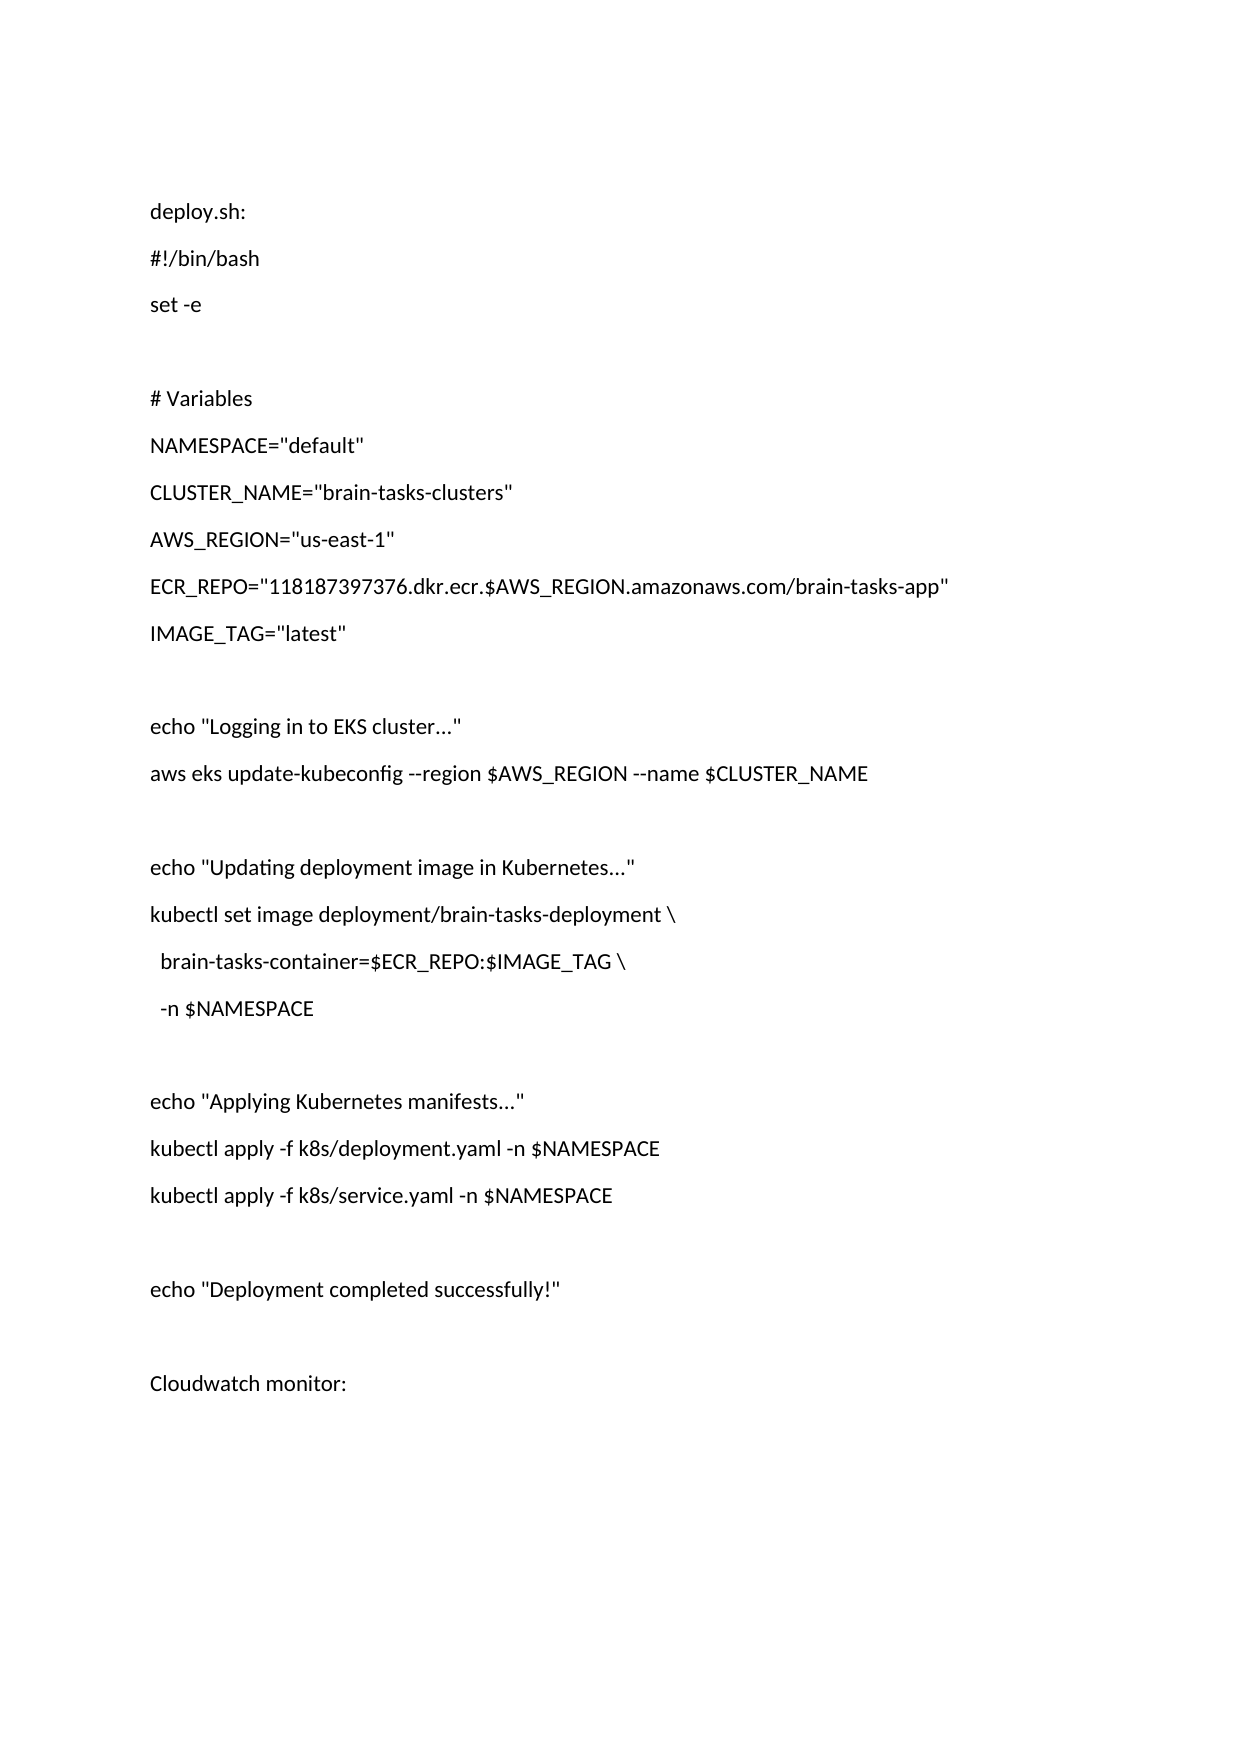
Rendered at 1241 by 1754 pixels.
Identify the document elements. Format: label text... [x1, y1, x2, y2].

text ECR_REPO="118187397376.dkr.ecr.$AWS_REGION.amazonaws.com/brain-tasks-app" [150, 572, 1090, 600]
text deploy.sh: [150, 197, 1090, 225]
text AWS_REGION="us-east-1" [150, 525, 1090, 553]
text aws eks update-kubeconfig --region $AWS_REGION --name $CLUSTER_NAME [150, 759, 1090, 787]
text kubectl set image deployment/brain-tasks-deployment \ [150, 900, 1090, 928]
text echo "Updating deployment image in Kubernetes..." [150, 853, 1090, 881]
text echo "Applying Kubernetes manifests..." [150, 1087, 1090, 1116]
text kubectl apply -f k8s/deployment.yaml -n $NAMESPACE [150, 1134, 1090, 1162]
text # Variables [150, 384, 1090, 412]
text Cloudwatch monitor: [150, 1369, 1090, 1397]
text CLUSTER_NAME="brain-tasks-clusters" [150, 478, 1090, 506]
text echo "Logging in to EKS cluster..." [150, 712, 1090, 741]
text IMAGE_TAG="latest" [150, 619, 1090, 647]
text NAMESPACE="default" [150, 431, 1090, 459]
text -n $NAMESPACE [150, 994, 1090, 1022]
text brain-tasks-container=$ECR_REPO:$IMAGE_TAG \ [150, 947, 1090, 975]
text kubectl apply -f k8s/service.yaml -n $NAMESPACE [150, 1181, 1090, 1209]
text #!/bin/bash [150, 244, 1090, 272]
text echo "Deployment completed successfully!" [150, 1275, 1090, 1303]
text set -e [150, 291, 1090, 319]
